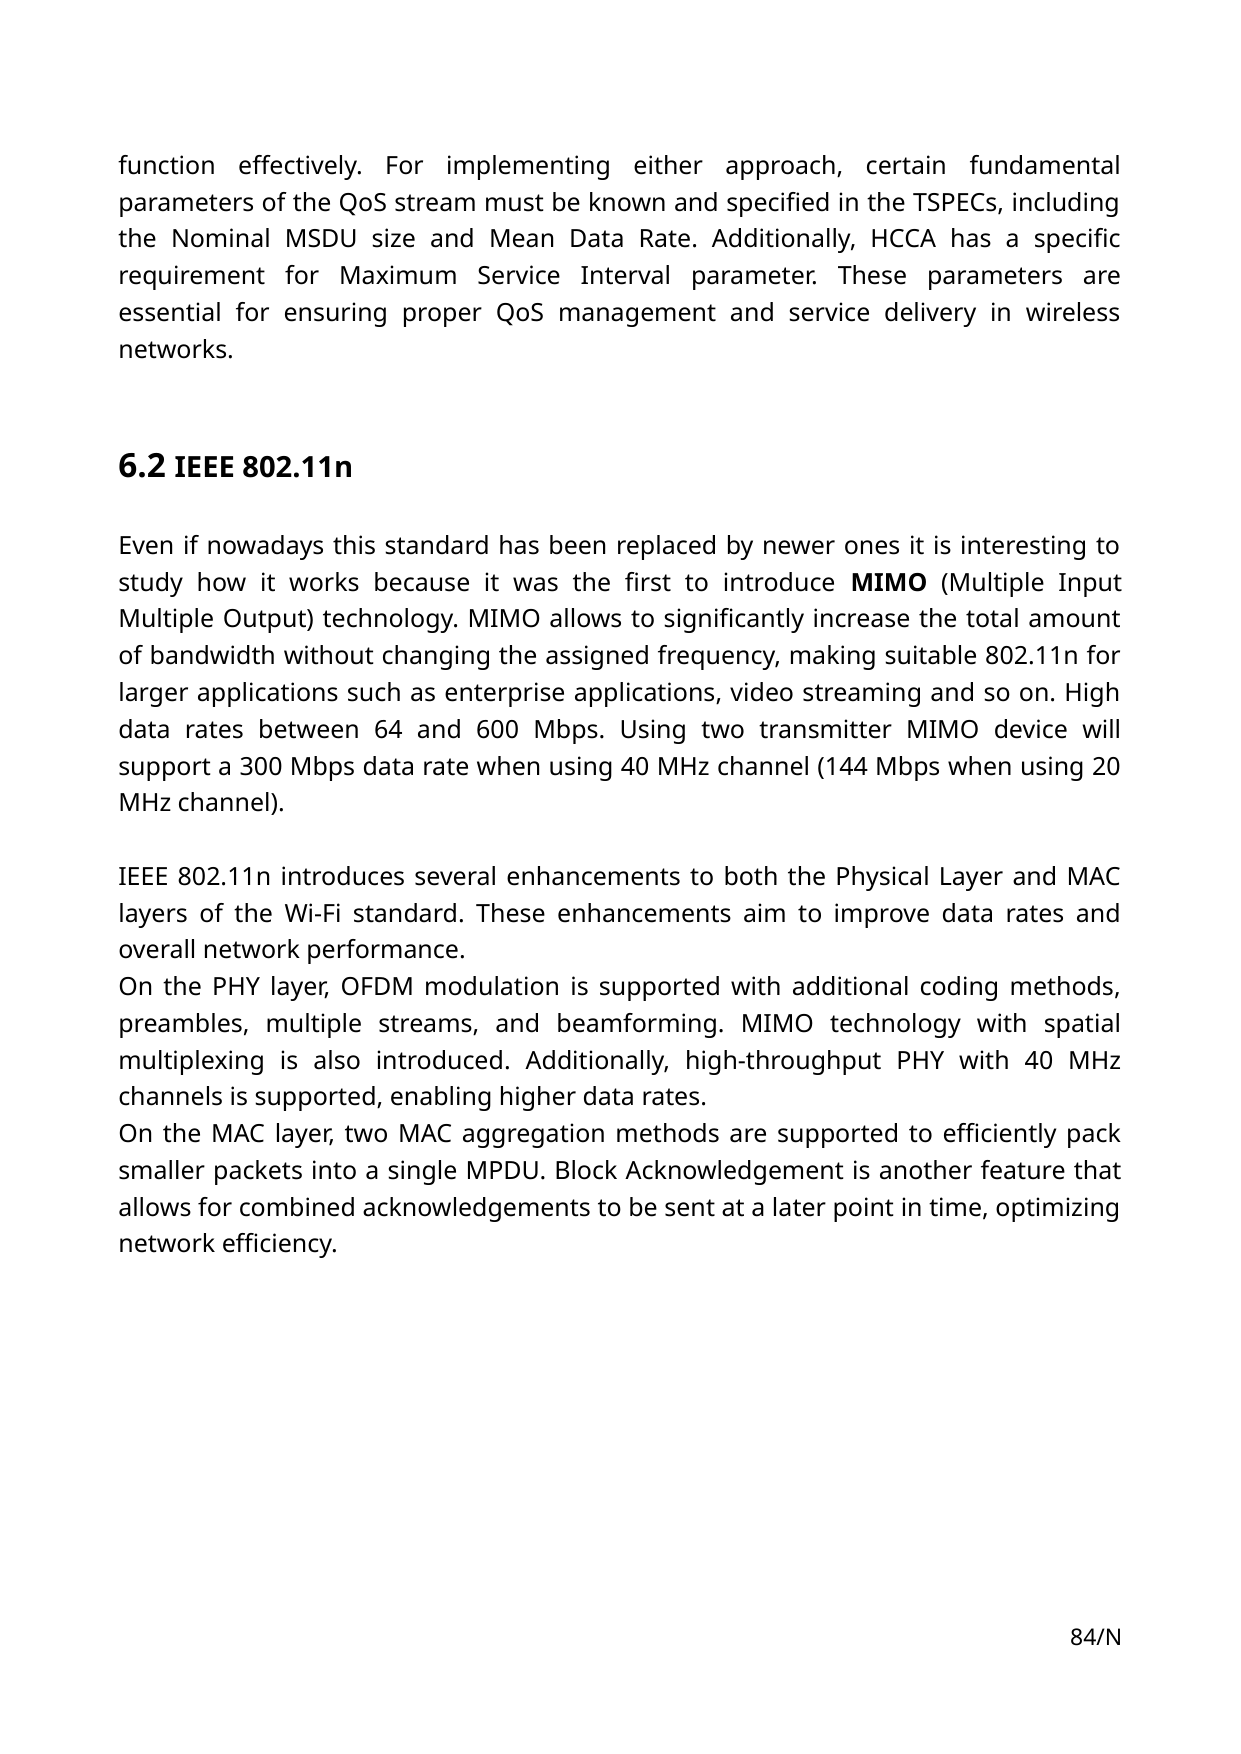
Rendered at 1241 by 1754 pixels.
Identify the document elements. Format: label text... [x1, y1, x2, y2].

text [118, 148, 1122, 366]
subtitle 6.2 IEEE 802.11n [118, 442, 1122, 487]
text IEEE 802.11n introduces several enhancements to both the Physical Layer and MAC layers of the Wi-Fi standard. These enhancements aim to improve data rates and overall network performance. [118, 858, 1122, 966]
text On the MAC layer, two MAC aggregation methods are supported to efficiently pack smaller packets into a single MPDU. Block Acknowledgement is another feature that allows for combined acknowledgements to be sent at a later point in time, optimizing network efficiency. [118, 1116, 1122, 1260]
text Even if nowadays this standard has been replaced by newer ones it is interesting to study how it works because it was the first to introduce MIMO (Multiple Input Multiple Output) technology. MIMO allows to significantly increase the total amount of bandwidth without changing the assigned frequency, making suitable 802.11n for larger applications such as enterprise applications, video streaming and so on. High data rates between 64 and 600 Mbps. Using two transmitter MIMO device will support a 300 Mbps data rate when using 40 MHz channel (144 Mbps when using 20 MHz channel). [118, 527, 1122, 819]
text On the PHY layer, OFDM modulation is supported with additional coding methods, preambles, multiple streams, and beamforming. MIMO technology with spatial multiplexing is also introduced. Additionally, high-throughput PHY with 40 MHz channels is supported, enabling higher data rates. [118, 969, 1122, 1113]
